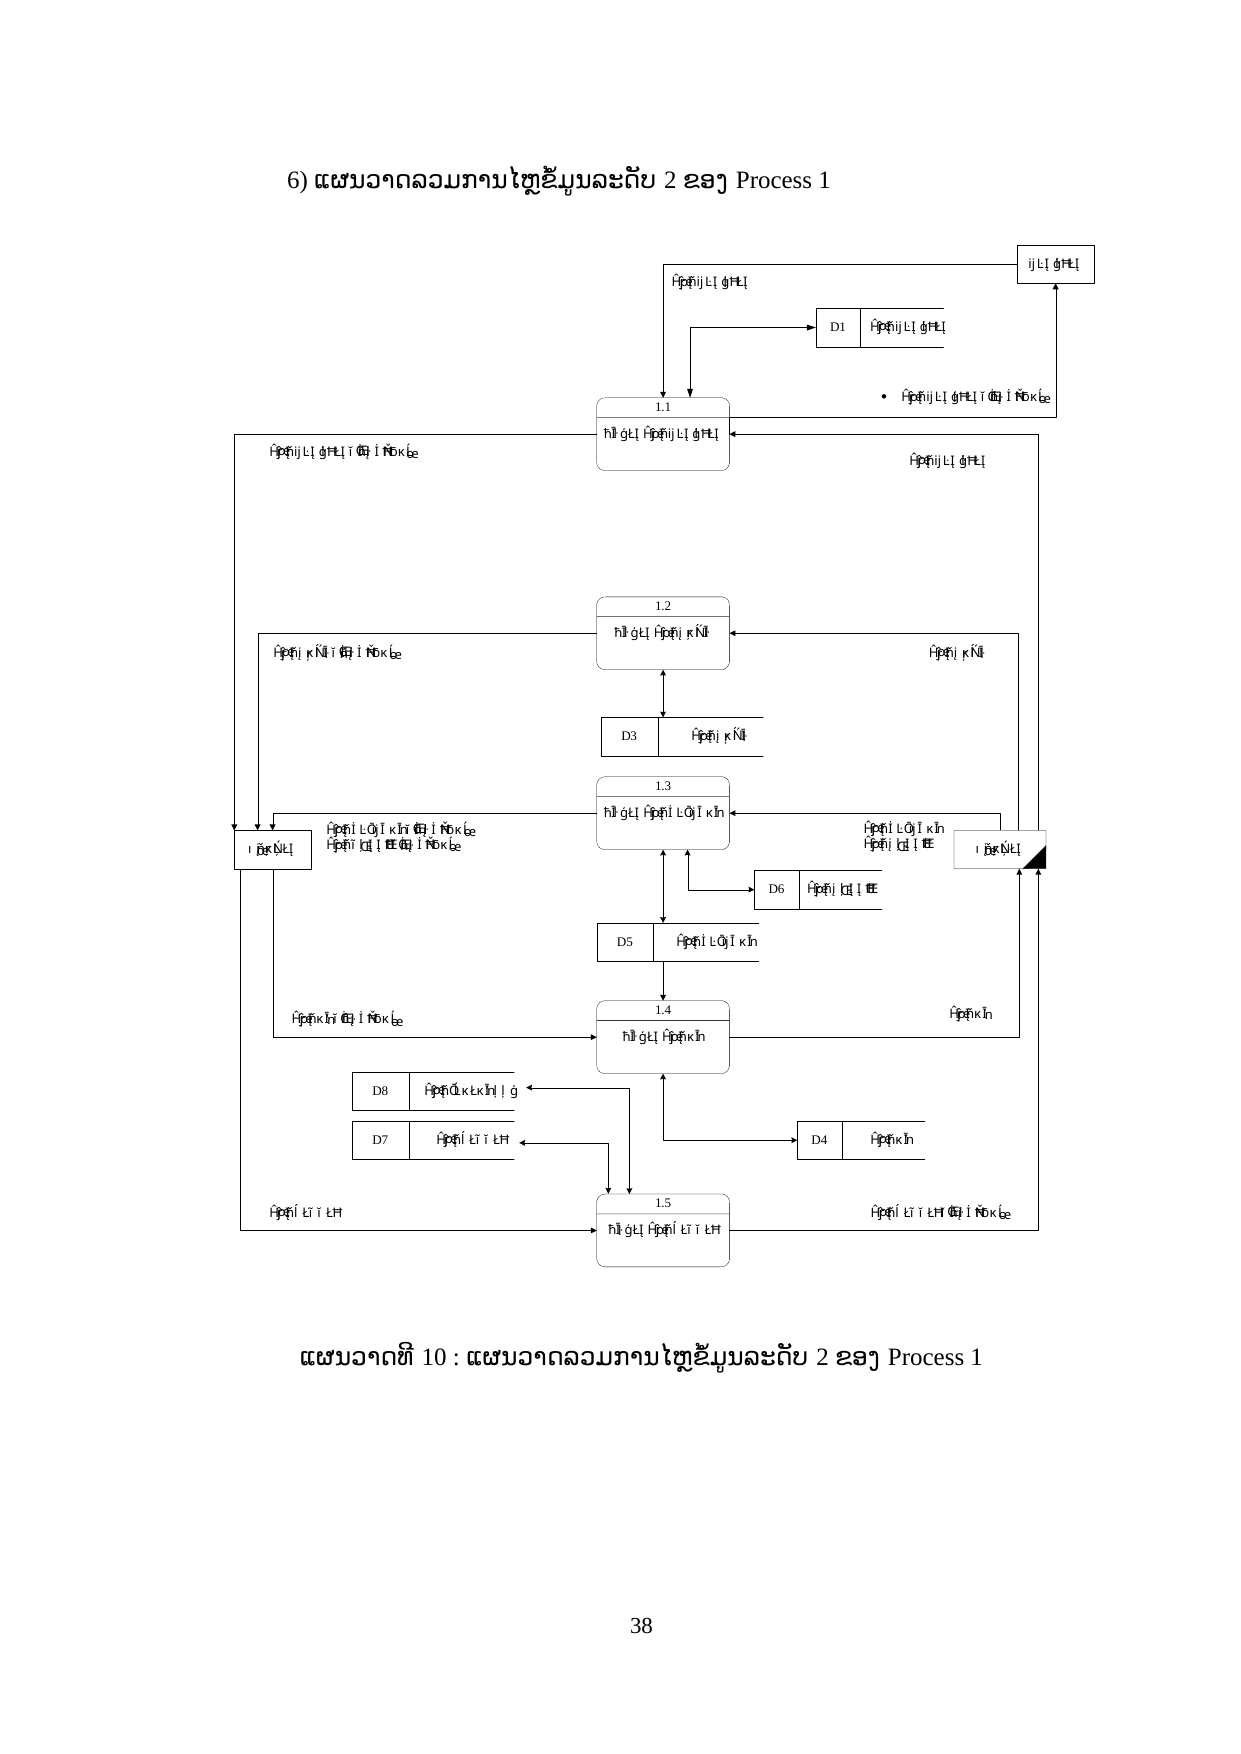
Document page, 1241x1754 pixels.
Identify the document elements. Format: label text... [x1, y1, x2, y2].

subtitle 6) ແຜນວາດລວມການໄຫຼຂໍ້ມູນລະດັບ 2 ຂອງ Process 1 [281, 165, 1090, 195]
text ແຜນວາດທີ 10 : ແຜນວາດລວມການໄຫຼຂໍ້ມູນລະດັບ 2 ຂອງ Process 1 [192, 1342, 1090, 1371]
